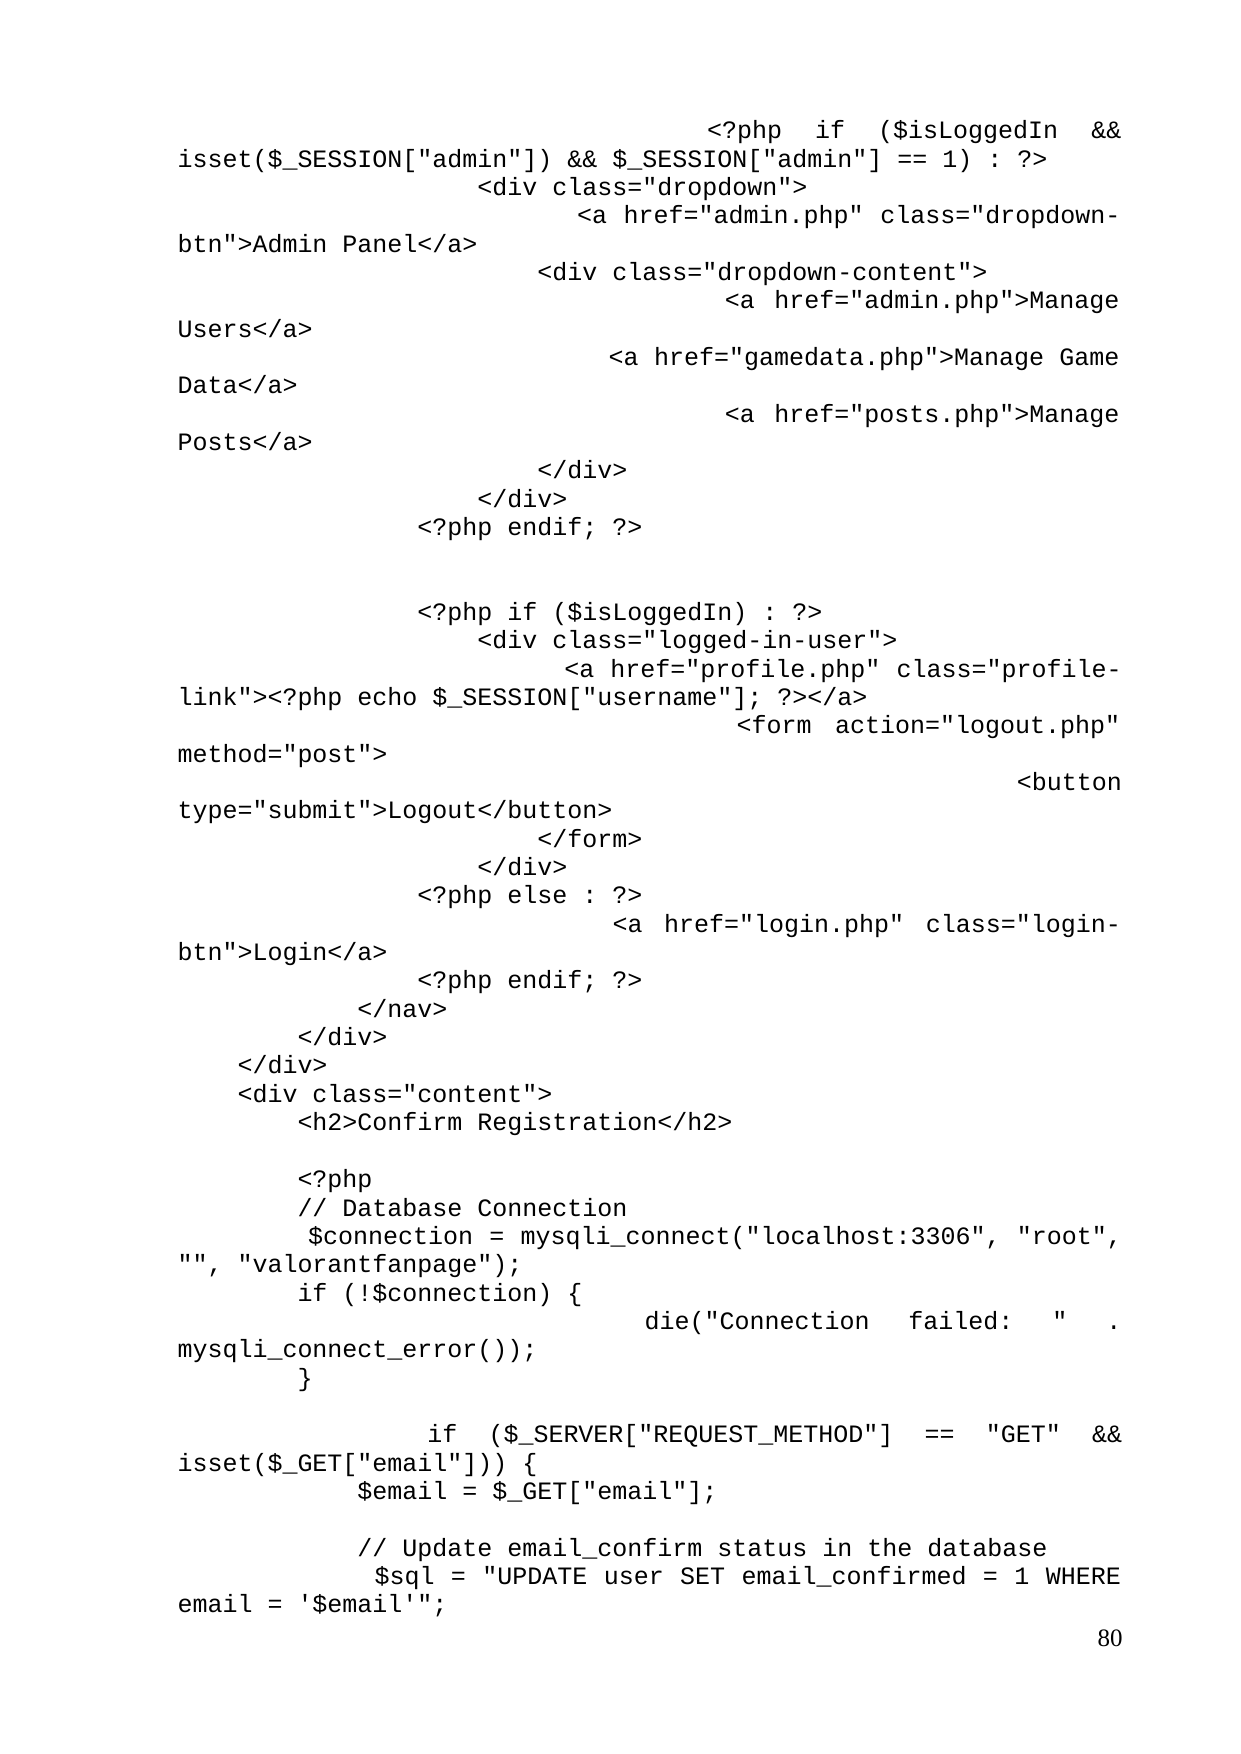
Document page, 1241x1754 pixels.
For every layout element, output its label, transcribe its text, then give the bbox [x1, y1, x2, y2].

text <?php if ($isLoggedIn && isset($_SESSION["admin"]) && $_SESSION["admin"] == 1) : ?> [177, 118, 1122, 175]
text </div> [177, 486, 1122, 515]
text die("Connection failed: " . mysqli_connect_error()); [177, 1308, 1122, 1365]
text </form> [177, 826, 1122, 855]
text <div class="content"> [177, 1081, 1122, 1110]
text </nav> [177, 996, 1122, 1025]
text </div> [177, 1025, 1122, 1053]
text if (!$connection) { [177, 1280, 1122, 1308]
text <form action="logout.php" method="post"> [177, 713, 1122, 770]
text <?php else : ?> [177, 883, 1122, 911]
text $email = $_GET["email"]; [177, 1478, 1122, 1507]
text <a href="admin.php">Manage Users</a> [177, 288, 1122, 345]
text <?php [177, 1167, 1122, 1195]
text <?php if ($isLoggedIn) : ?> [177, 600, 1122, 628]
text <a href="gamedata.php">Manage Game Data</a> [177, 345, 1122, 401]
text <a href="posts.php">Manage Posts</a> [177, 401, 1122, 458]
text // Database Connection [177, 1195, 1122, 1223]
text $sql = "UPDATE user SET email_confirmed = 1 WHERE email = '$email'"; [177, 1563, 1122, 1620]
text <div class="dropdown"> [177, 175, 1122, 203]
text <a href="login.php" class="login-btn">Login</a> [177, 911, 1122, 968]
text } [177, 1365, 1122, 1393]
text </div> [177, 458, 1122, 486]
text <div class="dropdown-content"> [177, 260, 1122, 288]
text </div> [177, 1053, 1122, 1081]
text if ($_SERVER["REQUEST_METHOD"] == "GET" && isset($_GET["email"])) { [177, 1422, 1122, 1478]
text <a href="admin.php" class="dropdown-btn">Admin Panel</a> [177, 203, 1122, 260]
text <div class="logged-in-user"> [177, 628, 1122, 656]
text <h2>Confirm Registration</h2> [177, 1110, 1122, 1138]
text <a href="profile.php" class="profile-link"><?php echo $_SESSION["username"]; ?></a> [177, 656, 1122, 713]
text <button type="submit">Logout</button> [177, 770, 1122, 826]
text $connection = mysqli_connect("localhost:3306", "root", "", "valorantfanpage"); [177, 1223, 1122, 1280]
text <?php endif; ?> [177, 968, 1122, 996]
text </div> [177, 855, 1122, 883]
text <?php endif; ?> [177, 515, 1122, 543]
text // Update email_confirm status in the database [177, 1535, 1122, 1563]
